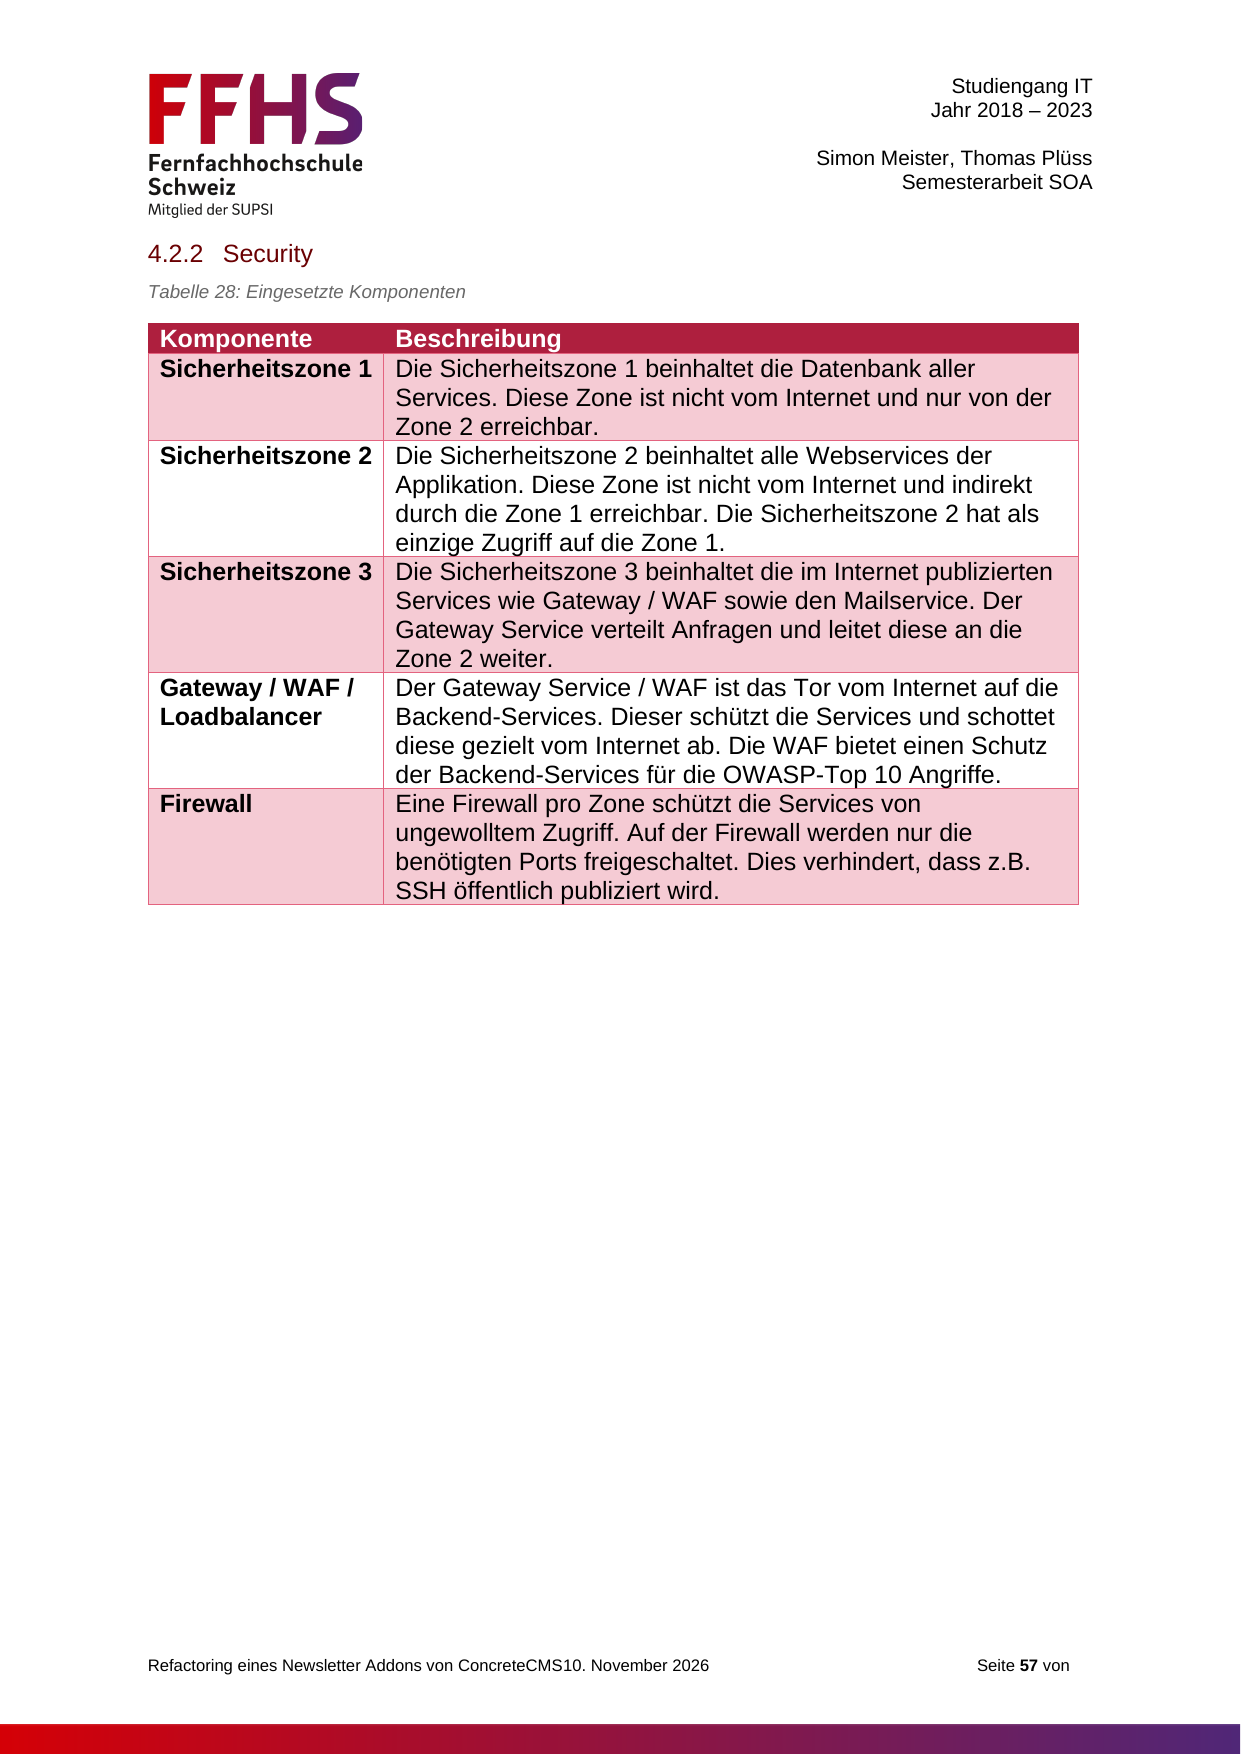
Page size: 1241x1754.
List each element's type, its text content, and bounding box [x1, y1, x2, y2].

table_cell Die Sicherheitszone 1 beinhaltet die Datenbank aller Services. Diese Zone ist nicht vom Internet und nur von der Zone 2 erreichbar. [384, 354, 1078, 440]
table_header Beschreibung [384, 324, 1078, 353]
table_cell Sicherheitszone 1 [149, 354, 383, 440]
picture [0, 1724, 1241, 1754]
table_cell Die Sicherheitszone 3 beinhaltet die im Internet publizierten Services wie Gateway / WAF sowie den Mailservice. Der Gateway Service verteilt Anfragen und leitet diese an die Zone 2 weiter. [384, 557, 1078, 672]
table_cell Firewall [149, 789, 383, 904]
table_cell Sicherheitszone 3 [149, 557, 383, 672]
table_cell Eine Firewall pro Zone schützt die Services von ungewolltem Zugriff. Auf der Firewall werden nur die benötigten Ports freigeschaltet. Dies verhindert, dass z.B. SSH öffentlich publiziert wird. [384, 789, 1078, 904]
subtitle Security [148, 239, 1092, 268]
table_cell Sicherheitszone 2 [149, 441, 383, 556]
table_cell Gateway / WAF / Loadbalancer [149, 673, 383, 788]
table_cell Der Gateway Service / WAF ist das Tor vom Internet auf die Backend-Services. Dieser schützt die Services und schottet diese gezielt vom Internet ab. Die WAF bietet einen Schutz der Backend-Services für die OWASP-Top 10 Angriffe. [384, 673, 1078, 788]
table_cell Die Sicherheitszone 2 beinhaltet alle Webservices der Applikation. Diese Zone ist nicht vom Internet und indirekt durch die Zone 1 erreichbar. Die Sicherheitszone 2 hat als einzige Zugriff auf die Zone 1. [384, 441, 1078, 556]
table_header Komponente [149, 324, 383, 353]
picture [148, 73, 363, 218]
